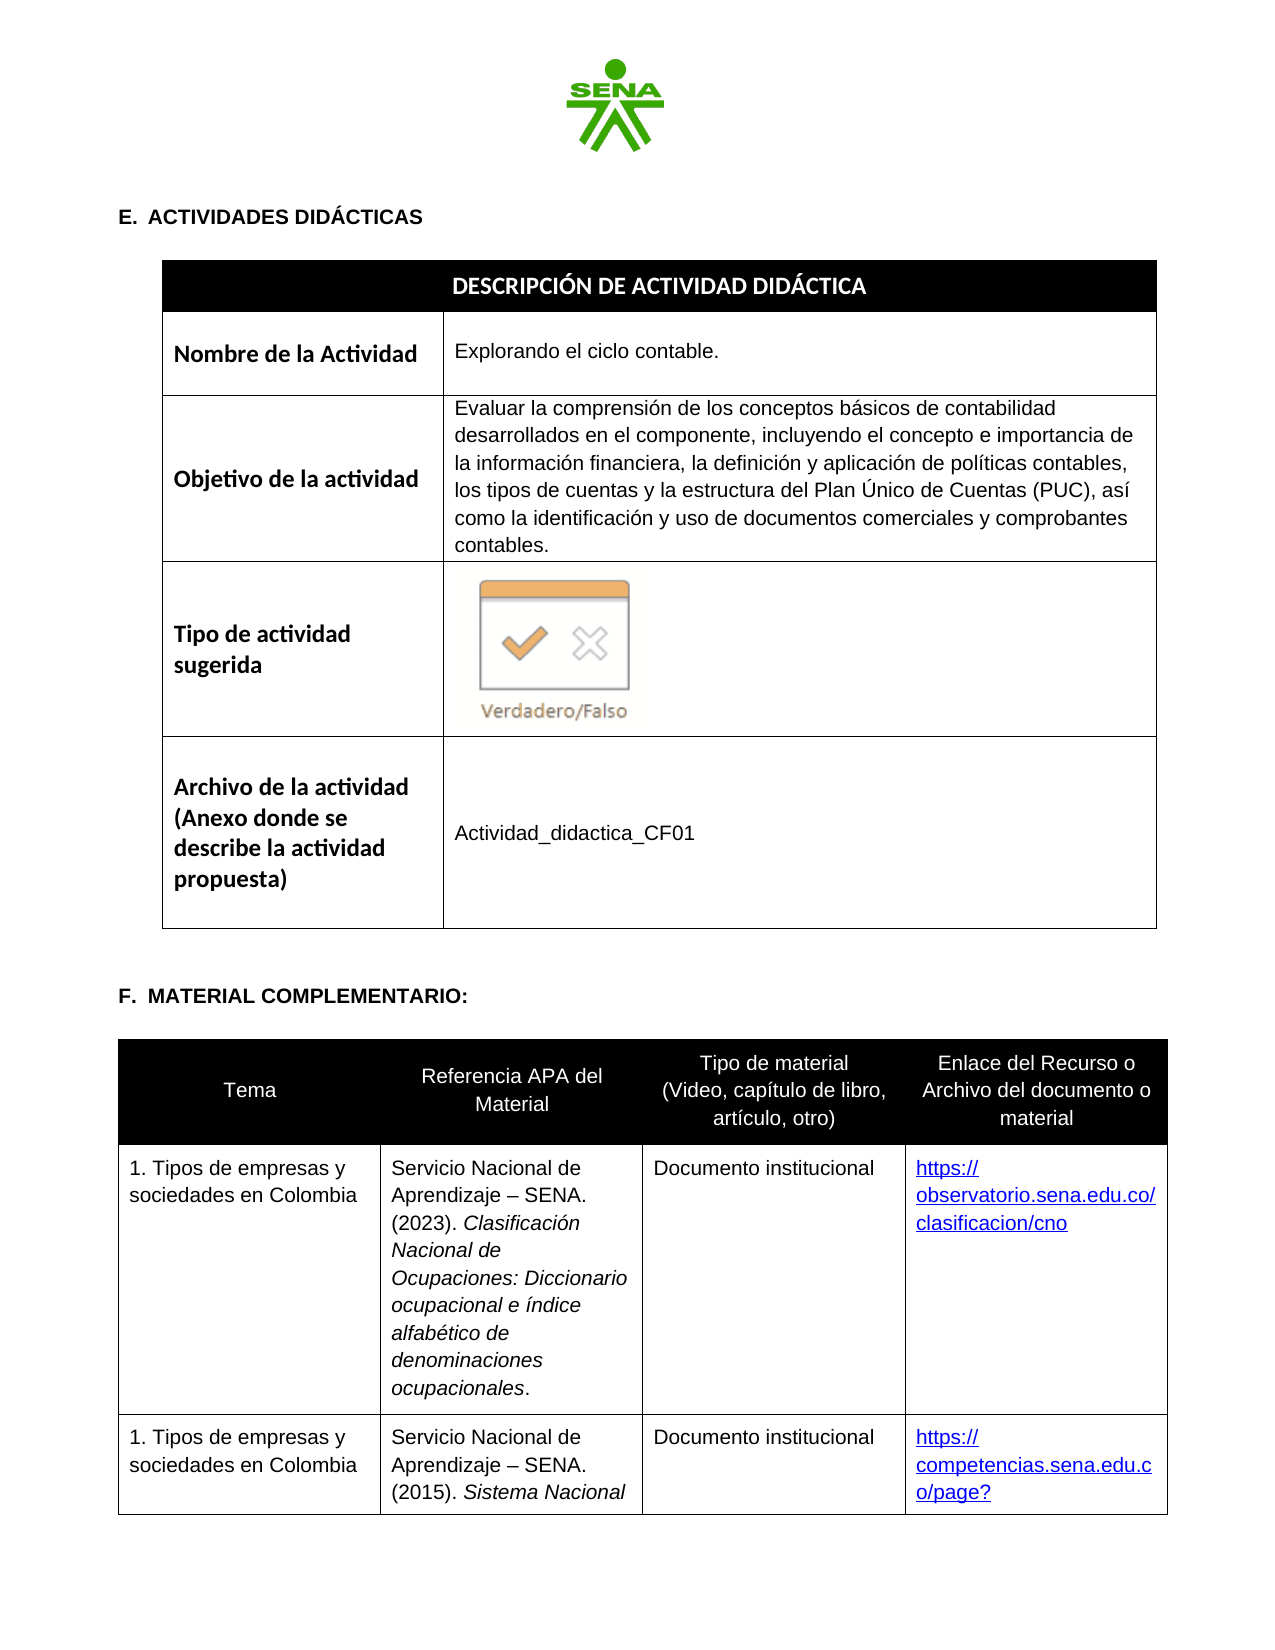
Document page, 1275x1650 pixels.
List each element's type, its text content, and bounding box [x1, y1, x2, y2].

table_header Enlace del Recurso o Archivo del documento o material [906, 1039, 1168, 1144]
table_cell Archivo de la actividad (Anexo donde se describe la actividad propuesta) [163, 737, 443, 928]
table_cell Nombre de la Actividad [163, 312, 443, 395]
picture [454, 562, 652, 732]
table_cell Objetivo de la actividad [163, 396, 443, 561]
table_header Referencia APA del Material [381, 1040, 642, 1144]
table_cell Servicio Nacional de Aprendizaje – SENA. (2015). Sistema Nacional de Formación para el Trabajo. [381, 1415, 642, 1514]
list ACTIVIDADES DIDÁCTICAS [118, 205, 1157, 229]
table_header Tipo de material (Video, capítulo de libro, artículo, otro) [643, 1040, 905, 1144]
table_cell Evaluar la comprensión de los conceptos básicos de contabilidad desarrollados en el componente, incluyendo el concepto e importancia de la información financiera, la definición y aplicación de políticas contables, los tipos de cuentas y la estructura del Plan Único de Cuentas (PUC), así como la identificación y uso de documentos comerciales y comprobantes contables. [444, 396, 1156, 561]
table_cell https://competencias.sena.edu.co/page?3,plantilla,productos-aprobados,O,es,0 [906, 1415, 1167, 1514]
table_cell Tipo de actividad sugerida [163, 562, 443, 736]
picture [566, 59, 664, 152]
table_cell 1. Tipos de empresas y sociedades en Colombia [119, 1145, 380, 1413]
table_cell Documento institucional [643, 1145, 905, 1413]
table_cell Servicio Nacional de Aprendizaje – SENA. (2023). Clasificación Nacional de Ocupaciones: Diccionario ocupacional e índice alfabético de denominaciones ocupacionales. [381, 1145, 642, 1413]
table_header DESCRIPCIÓN DE ACTIVIDAD DIDÁCTICA [163, 261, 1156, 311]
table_cell Actividad_didactica_CF01 [444, 737, 1156, 928]
table_header Tema [119, 1040, 380, 1144]
table_cell Explorando el ciclo contable. [444, 312, 1156, 395]
table_cell https://observatorio.sena.edu.co/clasificacion/cno [906, 1145, 1167, 1413]
table_cell [444, 562, 1156, 736]
table_cell Documento institucional [643, 1415, 905, 1514]
list MATERIAL COMPLEMENTARIO: [118, 984, 1157, 1008]
table_cell 1. Tipos de empresas y sociedades en Colombia [119, 1415, 380, 1514]
